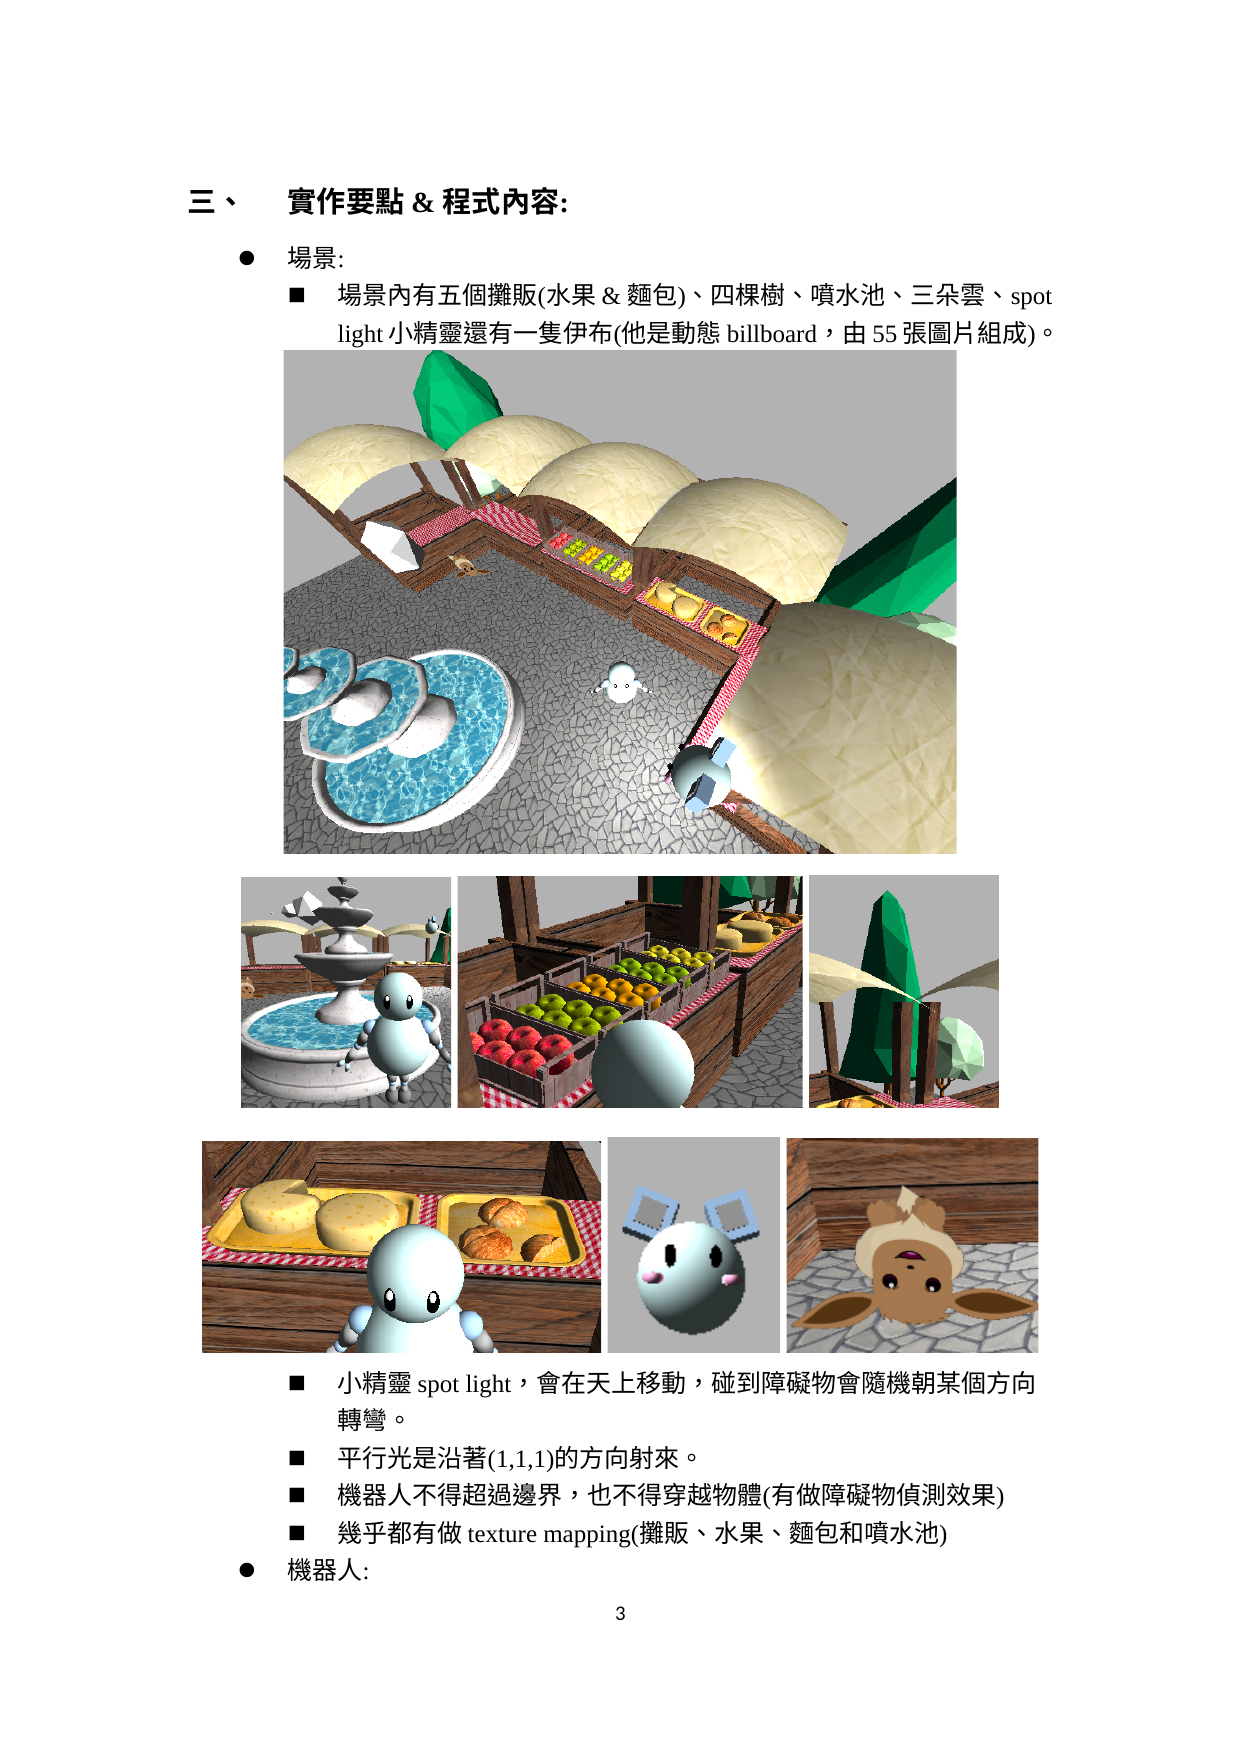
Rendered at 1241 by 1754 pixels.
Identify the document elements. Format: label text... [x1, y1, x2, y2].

picture [457, 876, 803, 1108]
list 小精靈spot light，會在天上移動，碰到障礙物會隨機朝某個方向轉彎。 [287, 1362, 1053, 1437]
picture [786, 1138, 1039, 1353]
list 實作要點 & 程式內容: [187, 162, 1053, 237]
list 幾乎都有做texture mapping(攤販、水果、麵包和噴水池) [287, 1512, 1053, 1550]
list 場景內有五個攤販(水果 & 麵包)、四棵樹、噴水池、三朵雲、spot light小精靈還有一隻伊布(他是動態billboard，由55張圖片組成)。 [287, 275, 1053, 350]
list 機器人不得超過邊界，也不得穿越物體(有做障礙物偵測效果) [287, 1475, 1053, 1512]
picture [283, 350, 957, 854]
picture [607, 1137, 781, 1353]
list 場景: [237, 237, 1053, 275]
picture [241, 877, 452, 1108]
list 平行光是沿著(1,1,1)的方向射來。 [287, 1437, 1053, 1475]
list 機器人: [237, 1550, 1053, 1587]
picture [809, 875, 999, 1108]
picture [202, 1141, 602, 1353]
